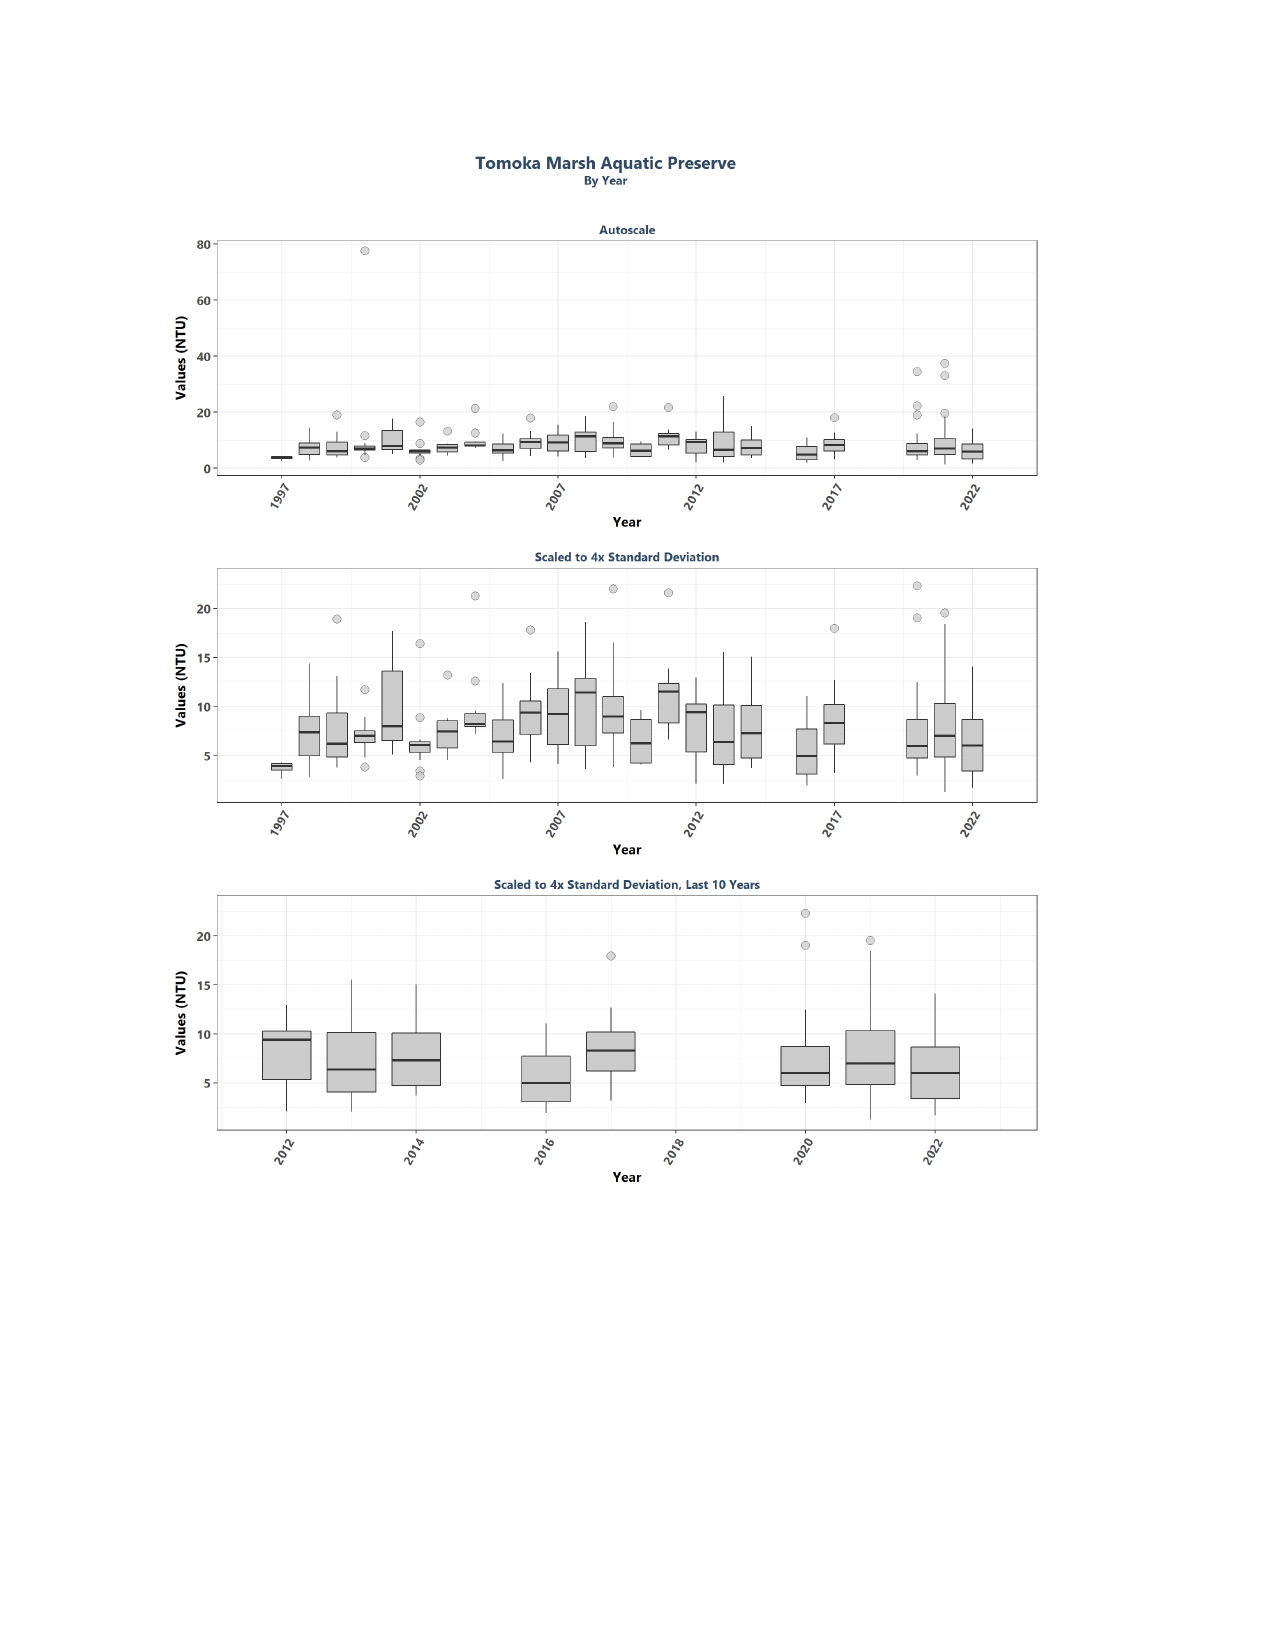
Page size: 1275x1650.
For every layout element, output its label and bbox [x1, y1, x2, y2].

picture [168, 150, 1044, 1200]
